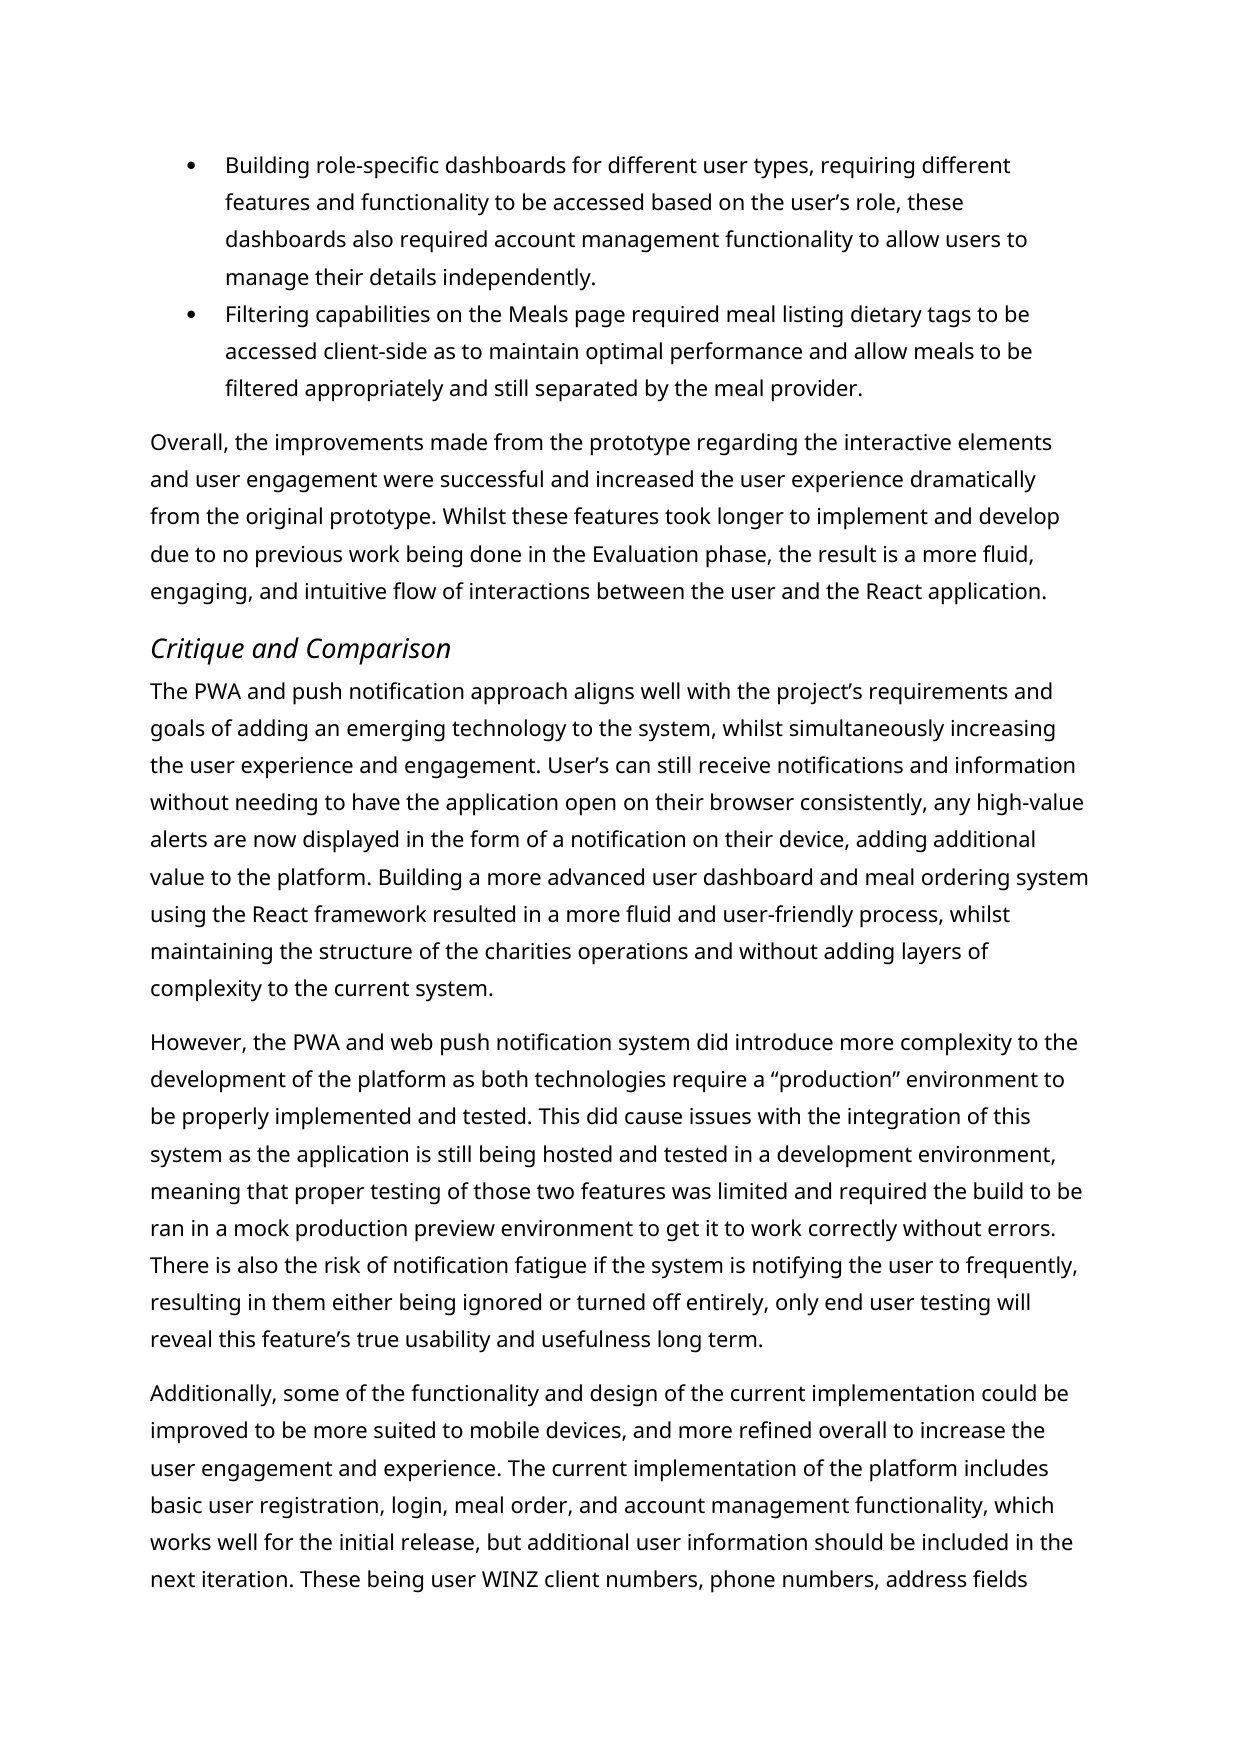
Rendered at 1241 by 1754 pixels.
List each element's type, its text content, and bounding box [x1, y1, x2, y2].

text However, the PWA and web push notification system did introduce more complexity to the development of the platform as both technologies require a “production” environment to be properly implemented and tested. This did cause issues with the integration of this system as the application is still being hosted and tested in a development environment, meaning that proper testing of those two features was limited and required the build to be ran in a mock production preview environment to get it to work correctly without errors. There is also the risk of notification fatigue if the system is notifying the user to frequently, resulting in them either being ignored or turned off entirely, only end user testing will reveal this feature’s true usability and usefulness long term. [150, 1027, 1090, 1354]
list Filtering capabilities on the Meals page required meal listing dietary tags to be accessed client-side as to maintain optimal performance and allow meals to be filtered appropriately and still separated by the meal provider. [187, 299, 1090, 403]
text Overall, the improvements made from the prototype regarding the interactive elements and user engagement were successful and increased the user experience dramatically from the original prototype. Whilst these features took longer to implement and develop due to no previous work being done in the Evaluation phase, the result is a more fluid, engaging, and intuitive flow of interactions between the user and the React application. [150, 427, 1090, 606]
list Building role-specific dashboards for different user types, requiring different features and functionality to be accessed based on the user’s role, these dashboards also required account management functionality to allow users to manage their details independently. [187, 150, 1090, 291]
subtitle Critique and Comparison [150, 629, 1090, 666]
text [150, 1378, 1090, 1594]
text The PWA and push notification approach aligns well with the project’s requirements and goals of adding an emerging technology to the system, whilst simultaneously increasing the user experience and engagement. User’s can still receive notifications and information without needing to have the application open on their browser consistently, any high-value alerts are now displayed in the form of a notification on their device, adding additional value to the platform. Building a more advanced user dashboard and meal ordering system using the React framework resulted in a more fluid and user-friendly process, whilst maintaining the structure of the charities operations and without adding layers of complexity to the current system. [150, 676, 1090, 1003]
